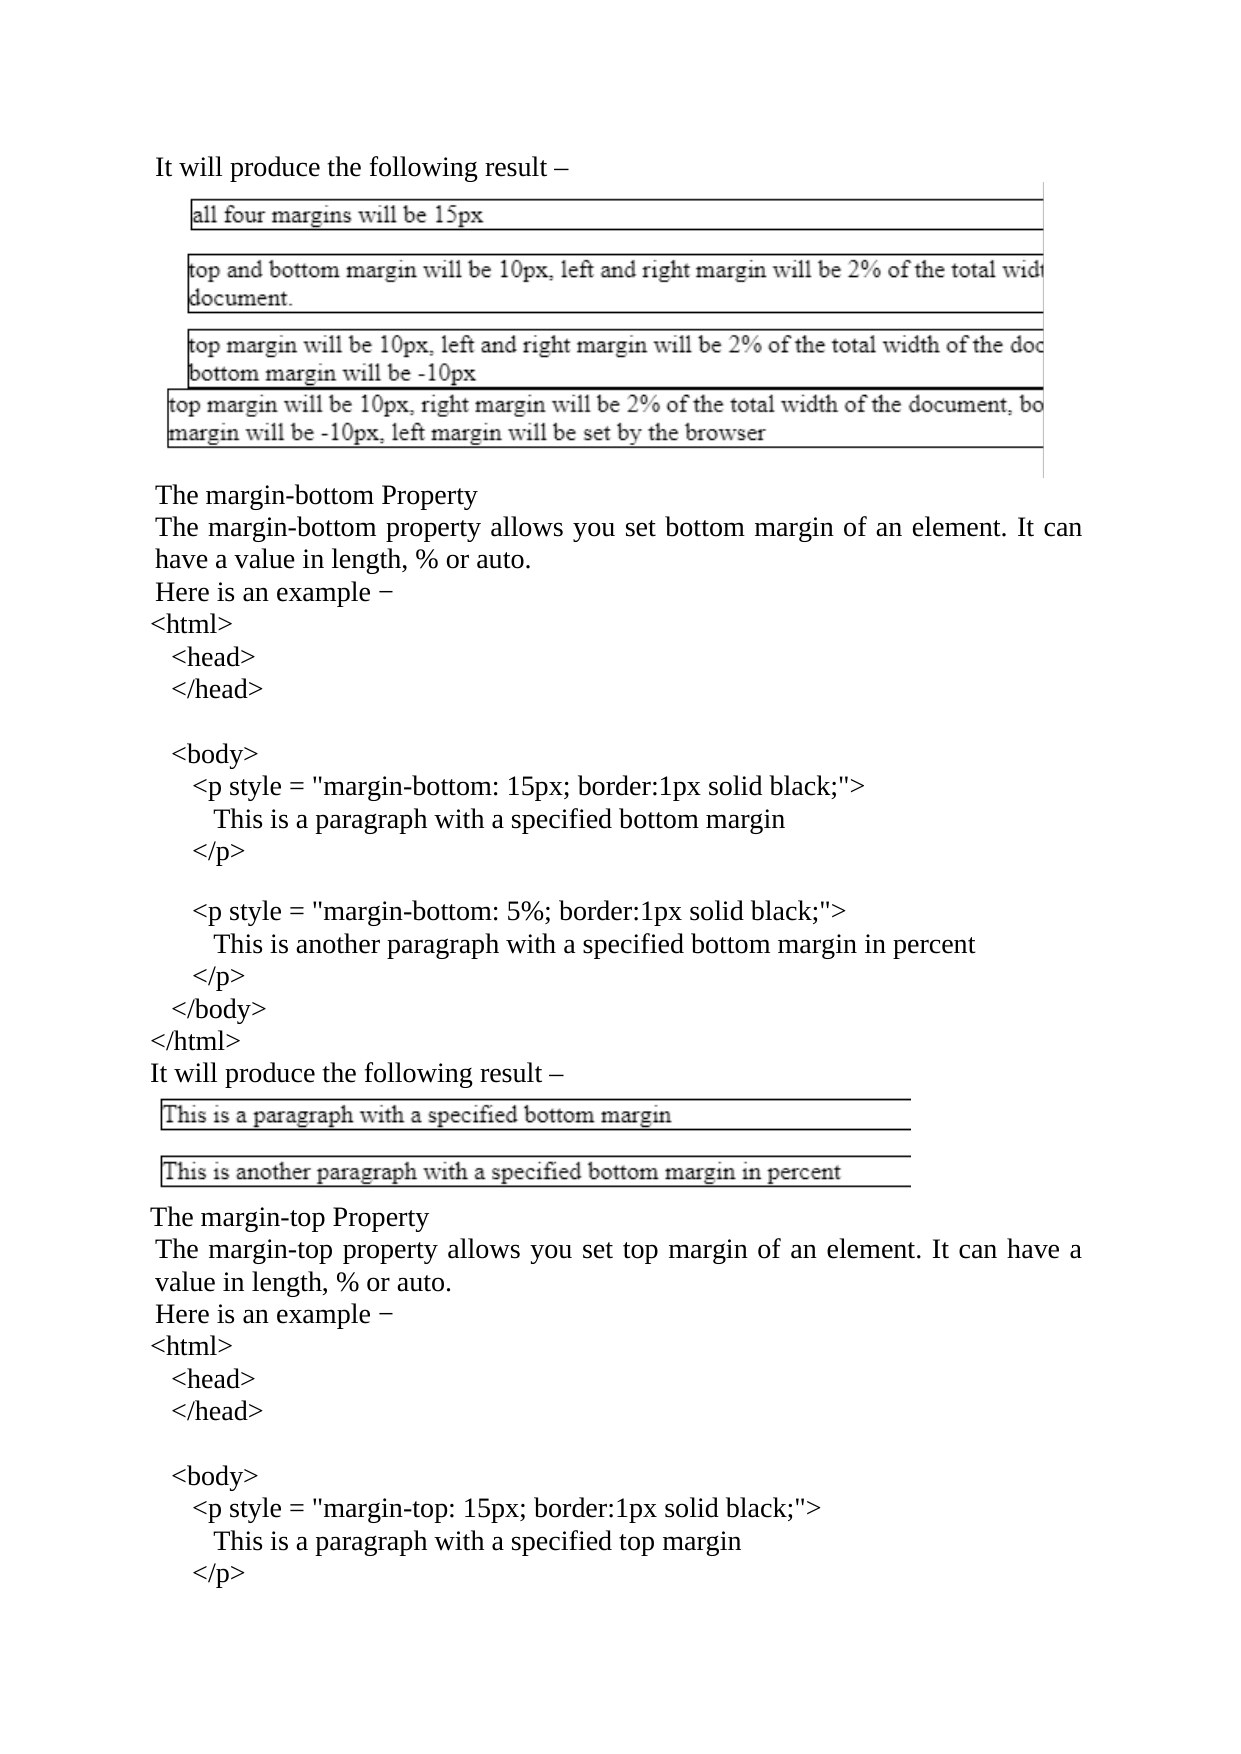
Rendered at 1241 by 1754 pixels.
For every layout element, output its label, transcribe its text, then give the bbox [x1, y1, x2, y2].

text <body> [150, 737, 1090, 769]
text This is a paragraph with a specified top margin [150, 1524, 1090, 1556]
text </body> [150, 992, 1090, 1024]
text <html> [150, 1329, 1090, 1362]
text Here is an example − [155, 1297, 1085, 1329]
text <html> [150, 607, 1090, 640]
text This is another paragraph with a specified bottom margin in percent [150, 927, 1090, 959]
text <head> [150, 640, 1090, 672]
text The margin-top Property [150, 1200, 1090, 1232]
text <p style = "margin-bottom: 15px; border:1px solid black;"> [150, 769, 1090, 802]
text </head> [150, 1394, 1090, 1427]
text </html> [150, 1024, 1090, 1056]
picture [155, 182, 1044, 478]
text <p style = "margin-top: 15px; border:1px solid black;"> [150, 1491, 1090, 1524]
picture [150, 1088, 911, 1200]
text Here is an example − [155, 575, 1085, 607]
text </p> [150, 959, 1090, 992]
text It will produce the following result – [150, 1056, 1090, 1089]
text It will produce the following result – [155, 150, 1085, 182]
text This is a paragraph with a specified bottom margin [150, 802, 1090, 834]
text The margin-top property allows you set top margin of an element. It can have a value in length, % or auto. [155, 1232, 1085, 1297]
text <p style = "margin-bottom: 5%; border:1px solid black;"> [150, 894, 1090, 927]
text </head> [150, 672, 1090, 704]
text <head> [150, 1362, 1090, 1394]
text </p> [150, 834, 1090, 866]
text The margin-bottom Property [155, 478, 1085, 510]
text The margin-bottom property allows you set bottom margin of an element. It can have a value in length, % or auto. [155, 510, 1085, 575]
text <body> [150, 1459, 1090, 1491]
text </p> [150, 1556, 1090, 1588]
